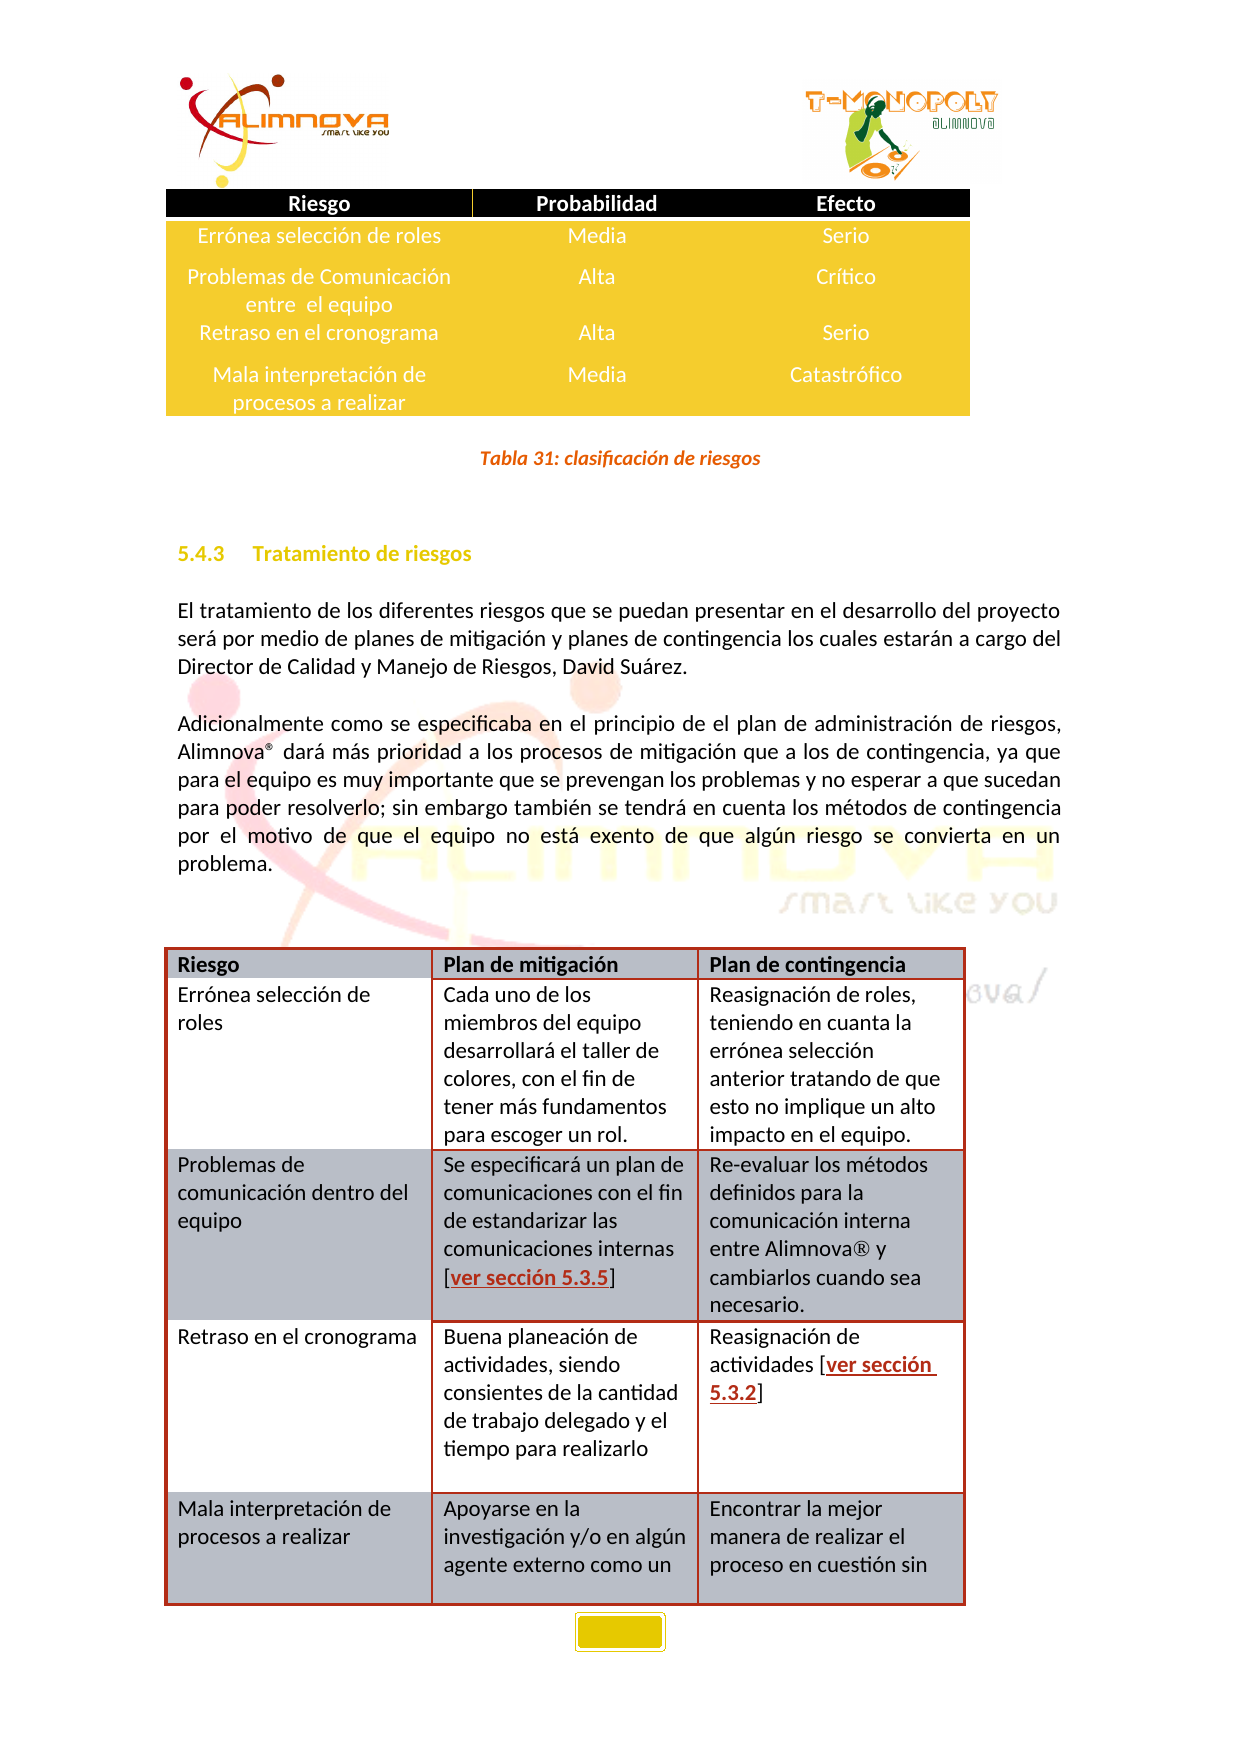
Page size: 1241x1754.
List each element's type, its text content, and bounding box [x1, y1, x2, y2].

table_cell Media [473, 360, 721, 416]
table_header Probabilidad [473, 189, 721, 217]
table_cell Mala interpretación de procesos a realizar [168, 1492, 431, 1603]
table_header Plan de mitigación [433, 950, 697, 978]
table_cell Re-evaluar los métodos definidos para la comunicación interna entre Alimnova y cambiarlos cuando sea necesario. [699, 1151, 963, 1320]
table_cell Apoyarse en la investigación y/o en algún agente externo como un profesor; para profundizar sobre algún proceso. [433, 1494, 697, 1603]
table_cell Alta [473, 263, 721, 318]
table_header Efecto [721, 189, 970, 217]
table_cell Serio [721, 319, 970, 360]
list Tratamiento de riesgos [177, 539, 1063, 567]
table_cell Problemas de Comunicación entre el equipo [166, 263, 472, 318]
table_cell Reasignación de roles, teniendo en cuanta la errónea selección anterior tratando de que esto no implique un alto impacto en el equipo. [699, 980, 963, 1148]
table_header Riesgo [168, 950, 431, 978]
table_cell Se especificará un plan de comunicaciones con el fin de estandarizar las comunicaciones internas [ver sección 5.3.5] [433, 1151, 697, 1320]
text El tratamiento de los diferentes riesgos que se puedan presentar en el desarrollo del proyecto será por medio de planes de mitigación y planes de contingencia los cuales estarán a cargo del Director de Calidad y Manejo de Riesgos, David Suárez. [177, 596, 1063, 680]
picture [177, 73, 389, 189]
table_cell Reasignación de actividades [ver sección 5.3.2] [699, 1323, 963, 1492]
table_cell Alta [473, 319, 721, 360]
table_cell Cada uno de los miembros del equipo desarrollará el taller de colores, con el fin de tener más fundamentos para escoger un rol. [433, 980, 697, 1148]
picture [802, 79, 1002, 184]
table_header Riesgo [166, 189, 472, 217]
table_cell Buena planeación de actividades, siendo consientes de la cantidad de trabajo delegado y el tiempo para realizarlo [433, 1323, 697, 1492]
table_cell Mala interpretación de procesos a realizar [166, 360, 472, 416]
table_cell Crítico [721, 263, 970, 318]
table_cell Serio [721, 221, 970, 262]
table_cell Retraso en el cronograma [168, 1320, 431, 1492]
table_cell Catastrófico [721, 360, 970, 416]
table_cell Errónea selección de roles [168, 978, 431, 1148]
table_cell Problemas de comunicación dentro del equipo [168, 1149, 431, 1320]
table_cell Media [473, 221, 721, 262]
table_cell Errónea selección de roles [166, 221, 472, 262]
table_cell Retraso en el cronograma [166, 319, 472, 360]
text Adicionalmente como se especificaba en el principio de el plan de administración de riesgos, Alimnova® dará más prioridad a los procesos de mitigación que a los de contingencia, ya que para el equipo es muy importante que se prevengan los problemas y no esperar a que sucedan para poder resolverlo; sin embargo también se tendrá en cuenta los métodos de contingencia por el motivo de que el equipo no está exento de que algún riesgo se convierta en un problema. [177, 709, 1063, 877]
table_header Plan de contingencia [699, 950, 963, 978]
